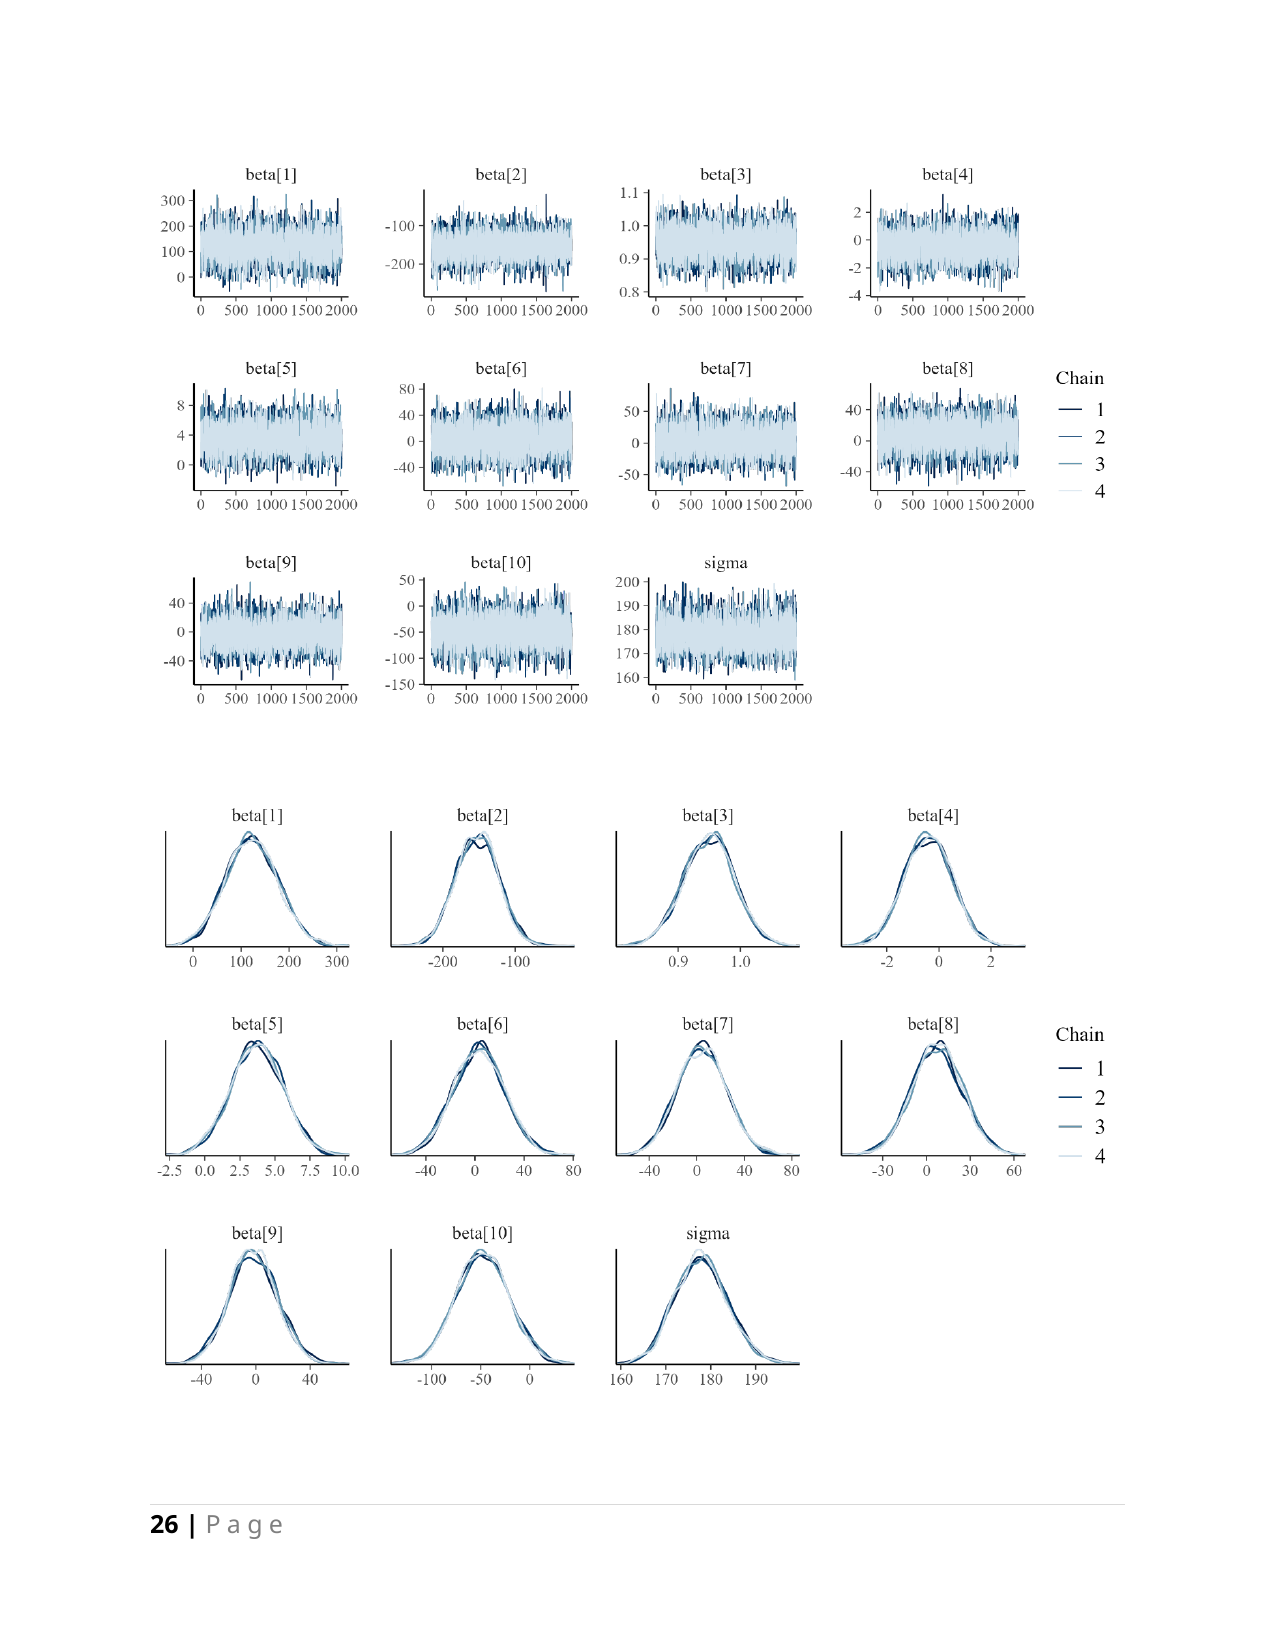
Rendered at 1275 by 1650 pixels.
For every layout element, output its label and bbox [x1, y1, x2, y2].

picture [150, 788, 1125, 1398]
picture [150, 150, 1125, 716]
